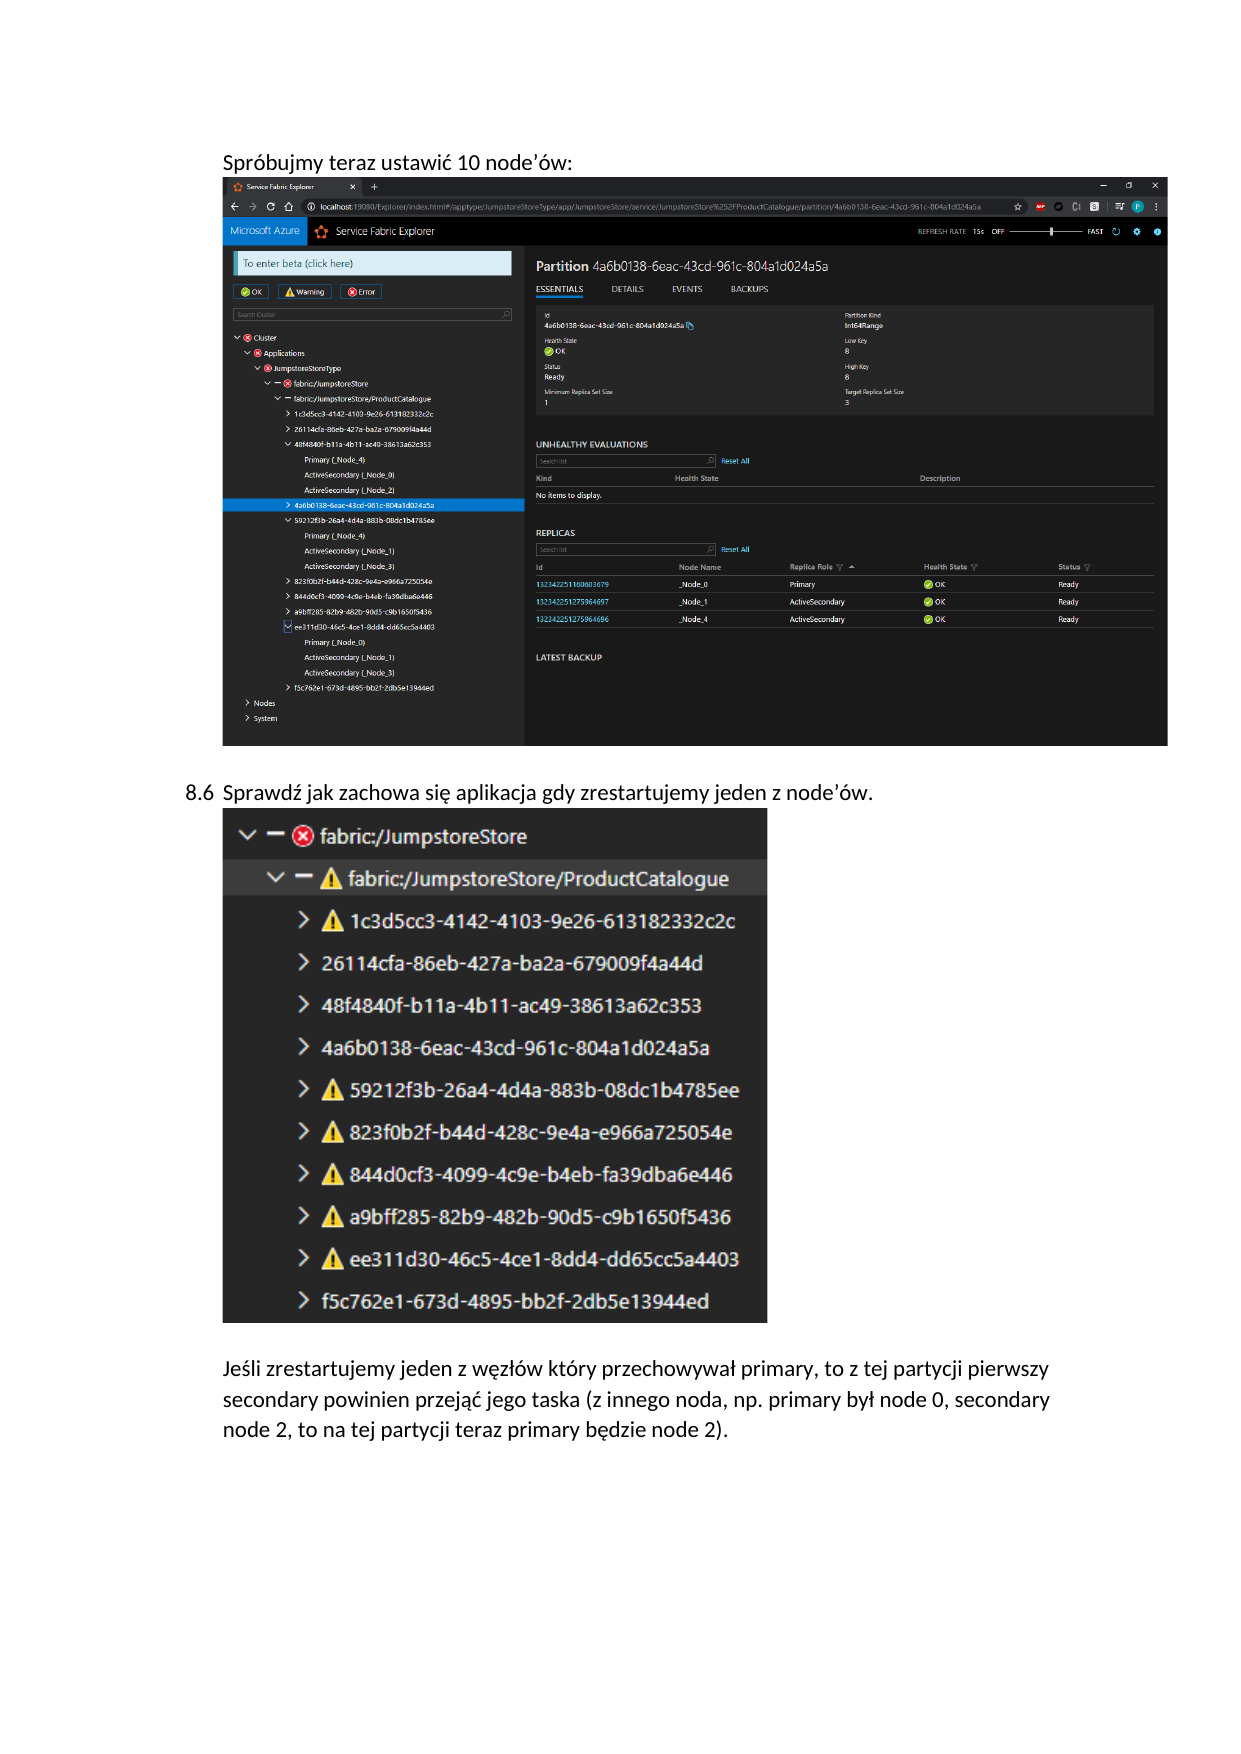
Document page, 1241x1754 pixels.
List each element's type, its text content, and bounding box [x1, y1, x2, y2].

list Spróbujmy teraz ustawić 10 node’ów: [223, 148, 1093, 176]
list Jeśli zrestartujemy jeden z węzłów który przechowywał primary, to z tej partycji pierwszy secondary powinien przejąć jego taska (z innego noda, np. primary był node 0, secondary node 2, to na tej partycji teraz primary będzie node 2). [223, 1354, 1093, 1443]
picture [222, 177, 1168, 746]
picture [222, 808, 768, 1323]
list Sprawdź jak zachowa się aplikacja gdy zrestartujemy jeden z node’ów. [185, 778, 1093, 806]
